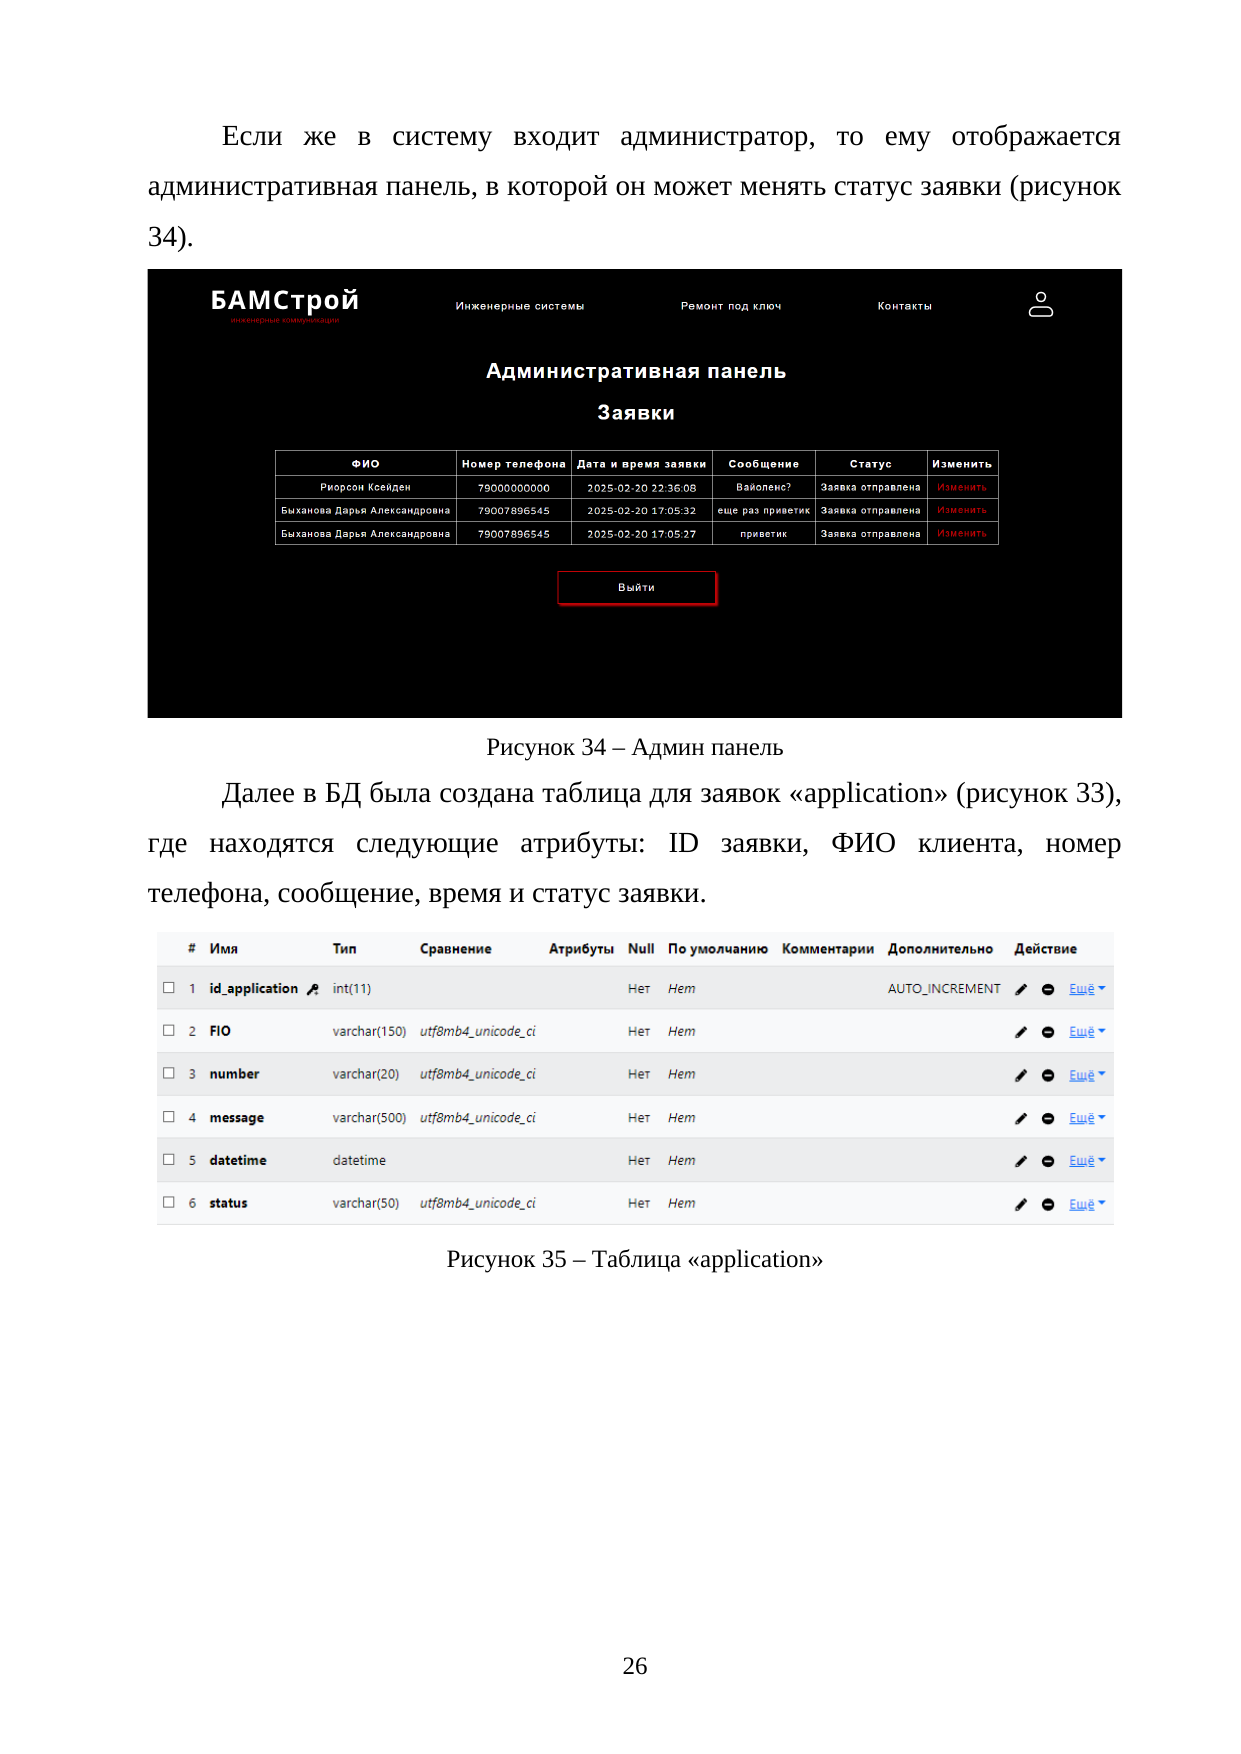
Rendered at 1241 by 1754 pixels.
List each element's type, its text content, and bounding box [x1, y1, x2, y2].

text Если же в систему входит администратор, то ему отображается административная панель, в которой он может менять статус заявки (рисунок 34). [148, 118, 1122, 252]
picture [153, 925, 1116, 1230]
text Рисунок 35 – Таблица «application» [148, 1244, 1122, 1273]
text Далее в БД была создана таблица для заявок «application» (рисунок 33), где находятся следующие атрибуты: ID заявки, ФИО клиента, номер телефона, сообщение, время и статус заявки. [148, 775, 1122, 909]
picture [147, 269, 1123, 718]
text Рисунок 34 – Админ панель [148, 732, 1122, 761]
